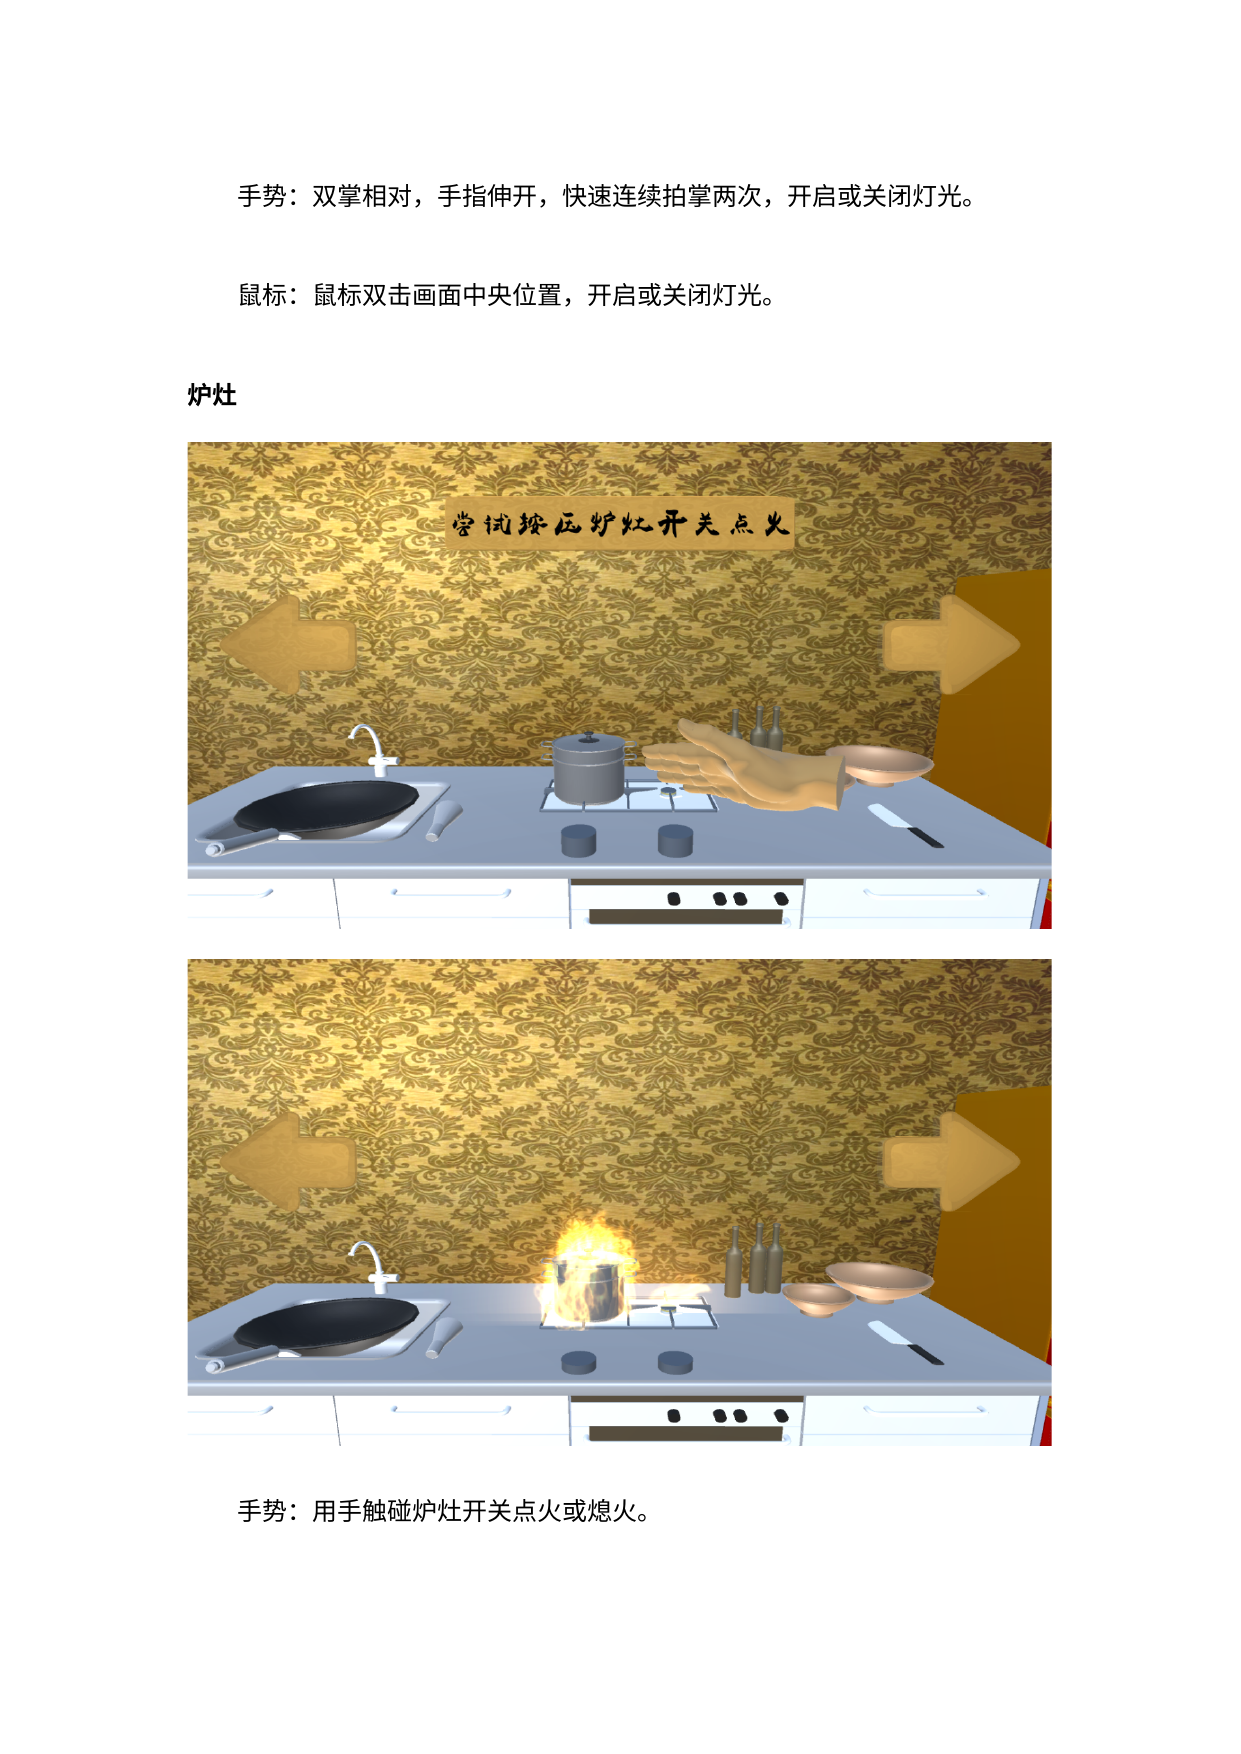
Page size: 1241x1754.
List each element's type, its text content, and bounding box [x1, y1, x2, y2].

picture [187, 442, 1052, 929]
text 手势：双掌相对，手指伸开，快速连续拍掌两次，开启或关闭灯光。 [187, 162, 1053, 227]
text 手势：用手触碰炉灶开关点火或熄火。 [187, 1477, 1053, 1542]
text 炉灶 [187, 361, 1053, 426]
text 鼠标：鼠标双击画面中央位置，开启或关闭灯光。 [187, 261, 1053, 326]
picture [187, 959, 1052, 1446]
